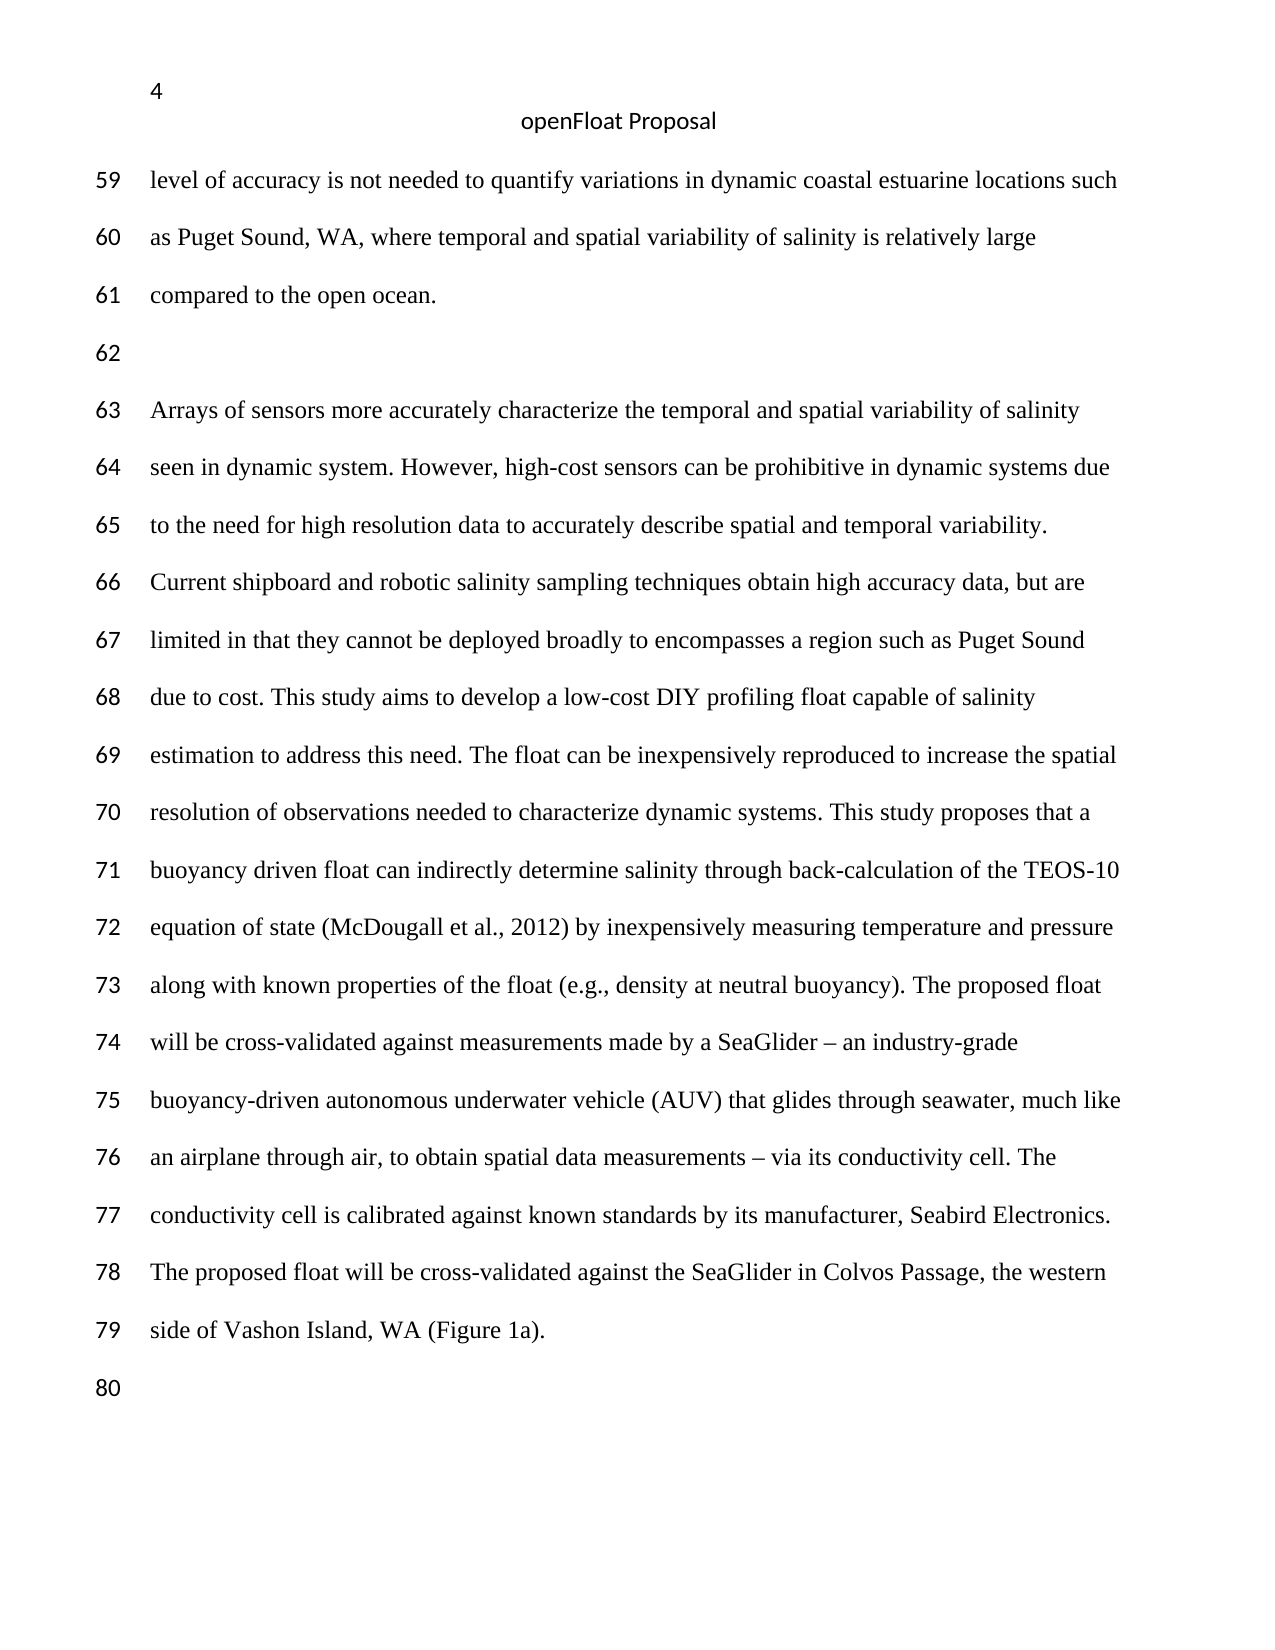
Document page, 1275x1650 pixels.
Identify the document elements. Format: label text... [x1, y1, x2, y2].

text Arrays of sensors more accurately characterize the temporal and spatial variability of salinity seen in dynamic system. However, high-cost sensors can be prohibitive in dynamic systems due to the need for high resolution data to accurately describe spatial and temporal variability. Current shipboard and robotic salinity sampling techniques obtain high accuracy data, but are limited in that they cannot be deployed broadly to encompasses a region such as Puget Sound due to cost. This study aims to develop a low-cost DIY profiling float capable of salinity estimation to address this need. The float can be inexpensively reproduced to increase the spatial resolution of observations needed to characterize dynamic systems. This study proposes that a buoyancy driven float can indirectly determine salinity through back-calculation of the TEOS-10 equation of state (McDougall et al., 2012) by inexpensively measuring temperature and pressure along with known properties of the float (e.g., density at neutral buoyancy). The proposed float will be cross-validated against measurements made by a SeaGlider – an industry-grade buoyancy-driven autonomous underwater vehicle (AUV) that glides through seawater, much like an airplane through air, to obtain spatial data measurements – via its conductivity cell. The conductivity cell is calibrated against known standards by its manufacturer, Seabird Electronics. The proposed float will be cross-validated against the SeaGlider in Colvos Passage, the western side of Vashon Island, WA (Figure 1a). [150, 395, 1125, 1343]
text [150, 165, 1125, 308]
